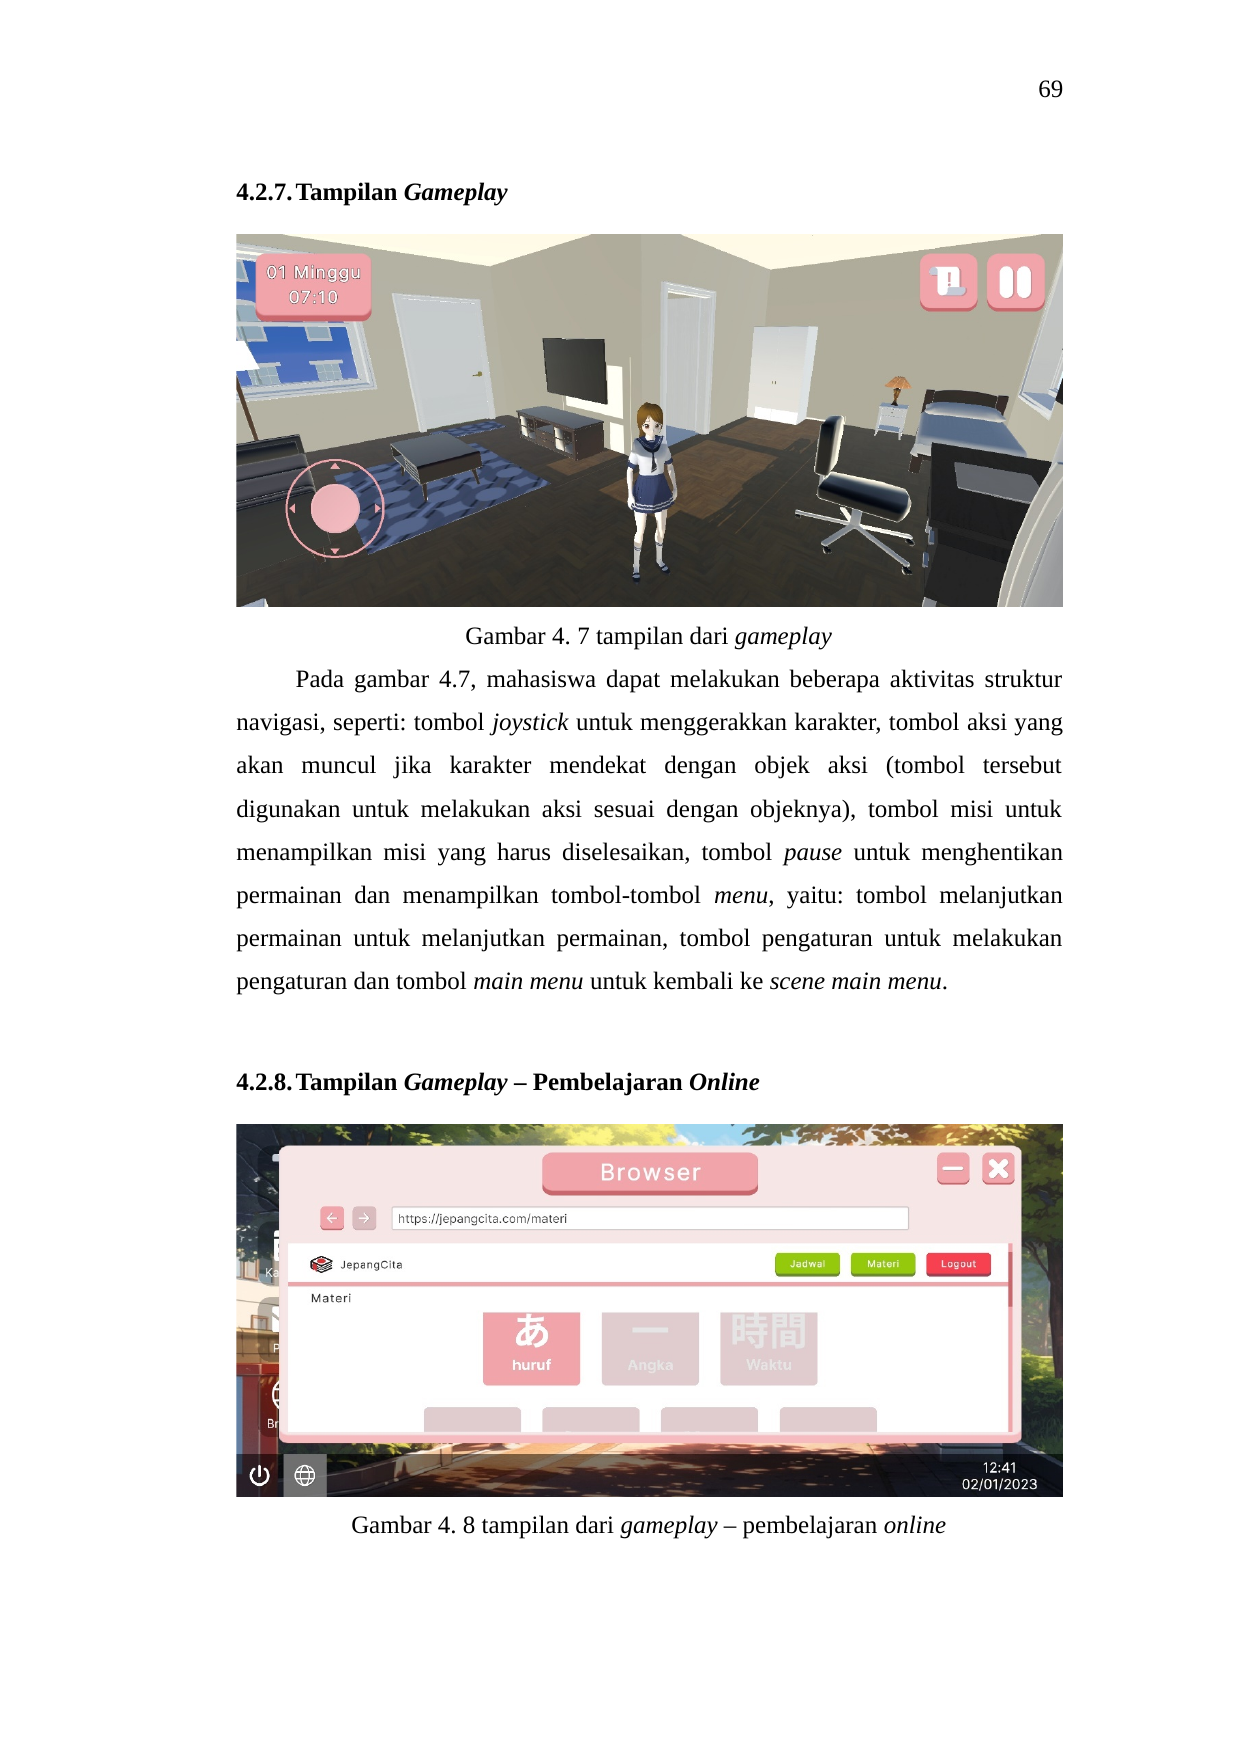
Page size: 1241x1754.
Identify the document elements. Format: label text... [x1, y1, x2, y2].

subtitle Tampilan Gameplay – Pembelajaran Online [236, 1067, 1063, 1096]
subtitle Tampilan Gameplay [236, 177, 1063, 206]
picture [236, 1124, 1063, 1497]
picture [236, 234, 1063, 607]
text Pada gambar 4.7, mahasiswa dapat melakukan beberapa aktivitas struktur navigasi, seperti: tombol joystick untuk menggerakkan karakter, tombol aksi yang akan muncul jika karakter mendekat dengan objek aksi (tombol tersebut digunakan untuk melakukan aksi sesuai dengan objeknya), tombol misi untuk menampilkan misi yang harus diselesaikan, tombol pause untuk menghentikan permainan dan menampilkan tombol-tombol menu, yaitu: tombol melanjutkan permainan untuk melanjutkan permainan, tombol pengaturan untuk melakukan pengaturan dan tombol main menu untuk kembali ke scene main menu. [236, 664, 1063, 995]
text Gambar 4. 7 tampilan dari gameplay [236, 621, 1063, 650]
text Gambar 4. 8 tampilan dari gameplay – pembelajaran online [236, 1511, 1063, 1539]
